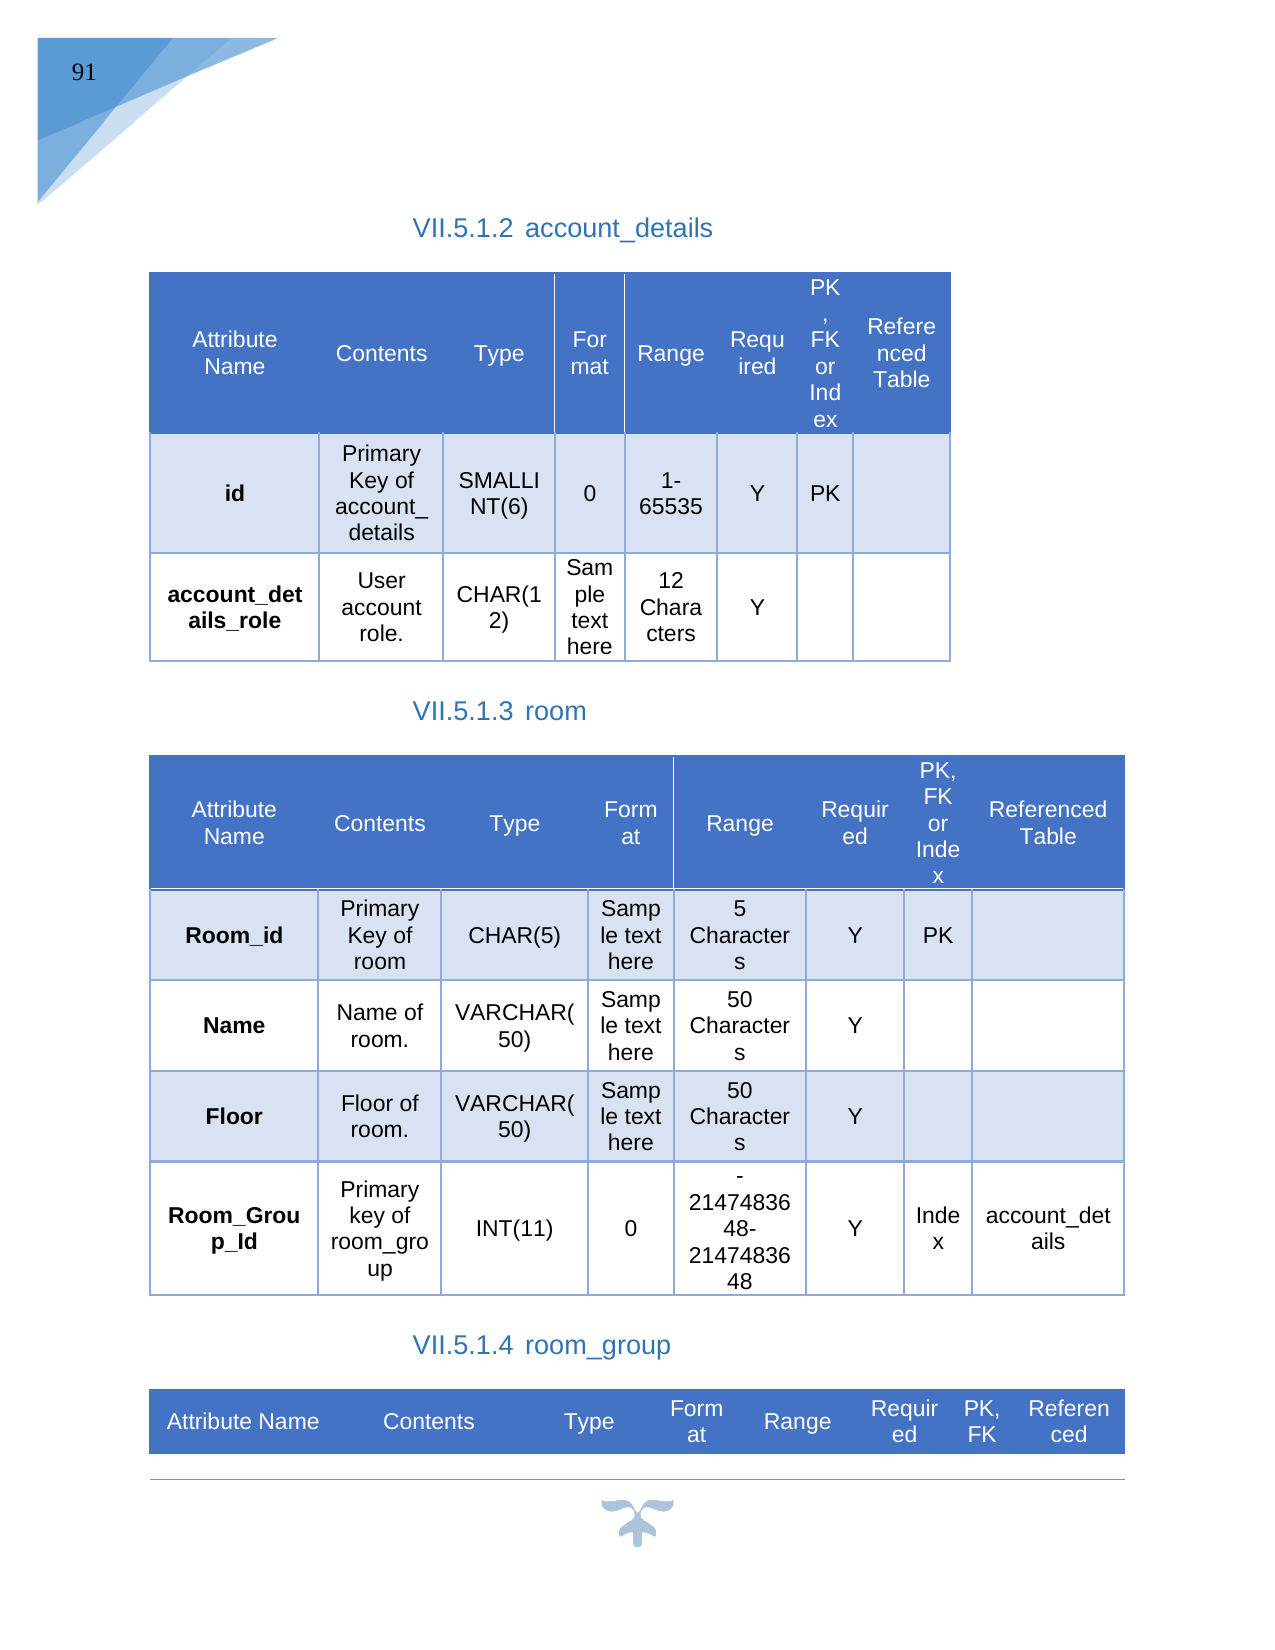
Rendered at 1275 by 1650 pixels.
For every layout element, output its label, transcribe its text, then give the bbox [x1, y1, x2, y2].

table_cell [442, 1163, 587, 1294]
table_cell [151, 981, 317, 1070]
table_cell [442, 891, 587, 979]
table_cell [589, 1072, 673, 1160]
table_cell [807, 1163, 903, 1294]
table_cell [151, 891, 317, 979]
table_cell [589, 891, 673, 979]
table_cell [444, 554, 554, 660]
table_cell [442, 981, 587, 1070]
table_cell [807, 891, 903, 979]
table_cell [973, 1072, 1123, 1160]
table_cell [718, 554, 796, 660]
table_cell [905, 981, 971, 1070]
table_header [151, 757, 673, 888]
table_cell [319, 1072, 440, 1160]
subtitle account_details [412, 212, 1125, 243]
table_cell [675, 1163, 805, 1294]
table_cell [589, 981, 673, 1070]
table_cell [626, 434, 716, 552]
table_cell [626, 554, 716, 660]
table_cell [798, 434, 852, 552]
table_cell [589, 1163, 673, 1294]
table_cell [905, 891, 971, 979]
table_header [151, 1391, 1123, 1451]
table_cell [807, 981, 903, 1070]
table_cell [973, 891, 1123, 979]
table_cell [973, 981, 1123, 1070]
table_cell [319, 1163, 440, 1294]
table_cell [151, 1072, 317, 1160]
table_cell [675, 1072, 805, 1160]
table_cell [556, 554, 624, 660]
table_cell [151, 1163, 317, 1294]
subtitle room_group [412, 1329, 1125, 1361]
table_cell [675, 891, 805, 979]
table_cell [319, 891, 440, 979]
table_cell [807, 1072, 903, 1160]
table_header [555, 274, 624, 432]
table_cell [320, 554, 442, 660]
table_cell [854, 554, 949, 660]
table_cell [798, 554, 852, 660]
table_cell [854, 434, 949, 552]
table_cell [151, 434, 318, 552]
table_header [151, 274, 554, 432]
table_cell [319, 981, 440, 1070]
picture [37, 37, 279, 206]
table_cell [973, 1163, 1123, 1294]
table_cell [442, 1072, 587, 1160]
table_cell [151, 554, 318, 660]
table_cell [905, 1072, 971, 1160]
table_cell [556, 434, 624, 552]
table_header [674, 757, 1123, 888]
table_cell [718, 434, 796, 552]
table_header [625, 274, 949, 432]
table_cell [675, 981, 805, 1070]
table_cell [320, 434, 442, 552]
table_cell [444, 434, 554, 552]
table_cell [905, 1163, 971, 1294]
subtitle room [412, 695, 1125, 726]
